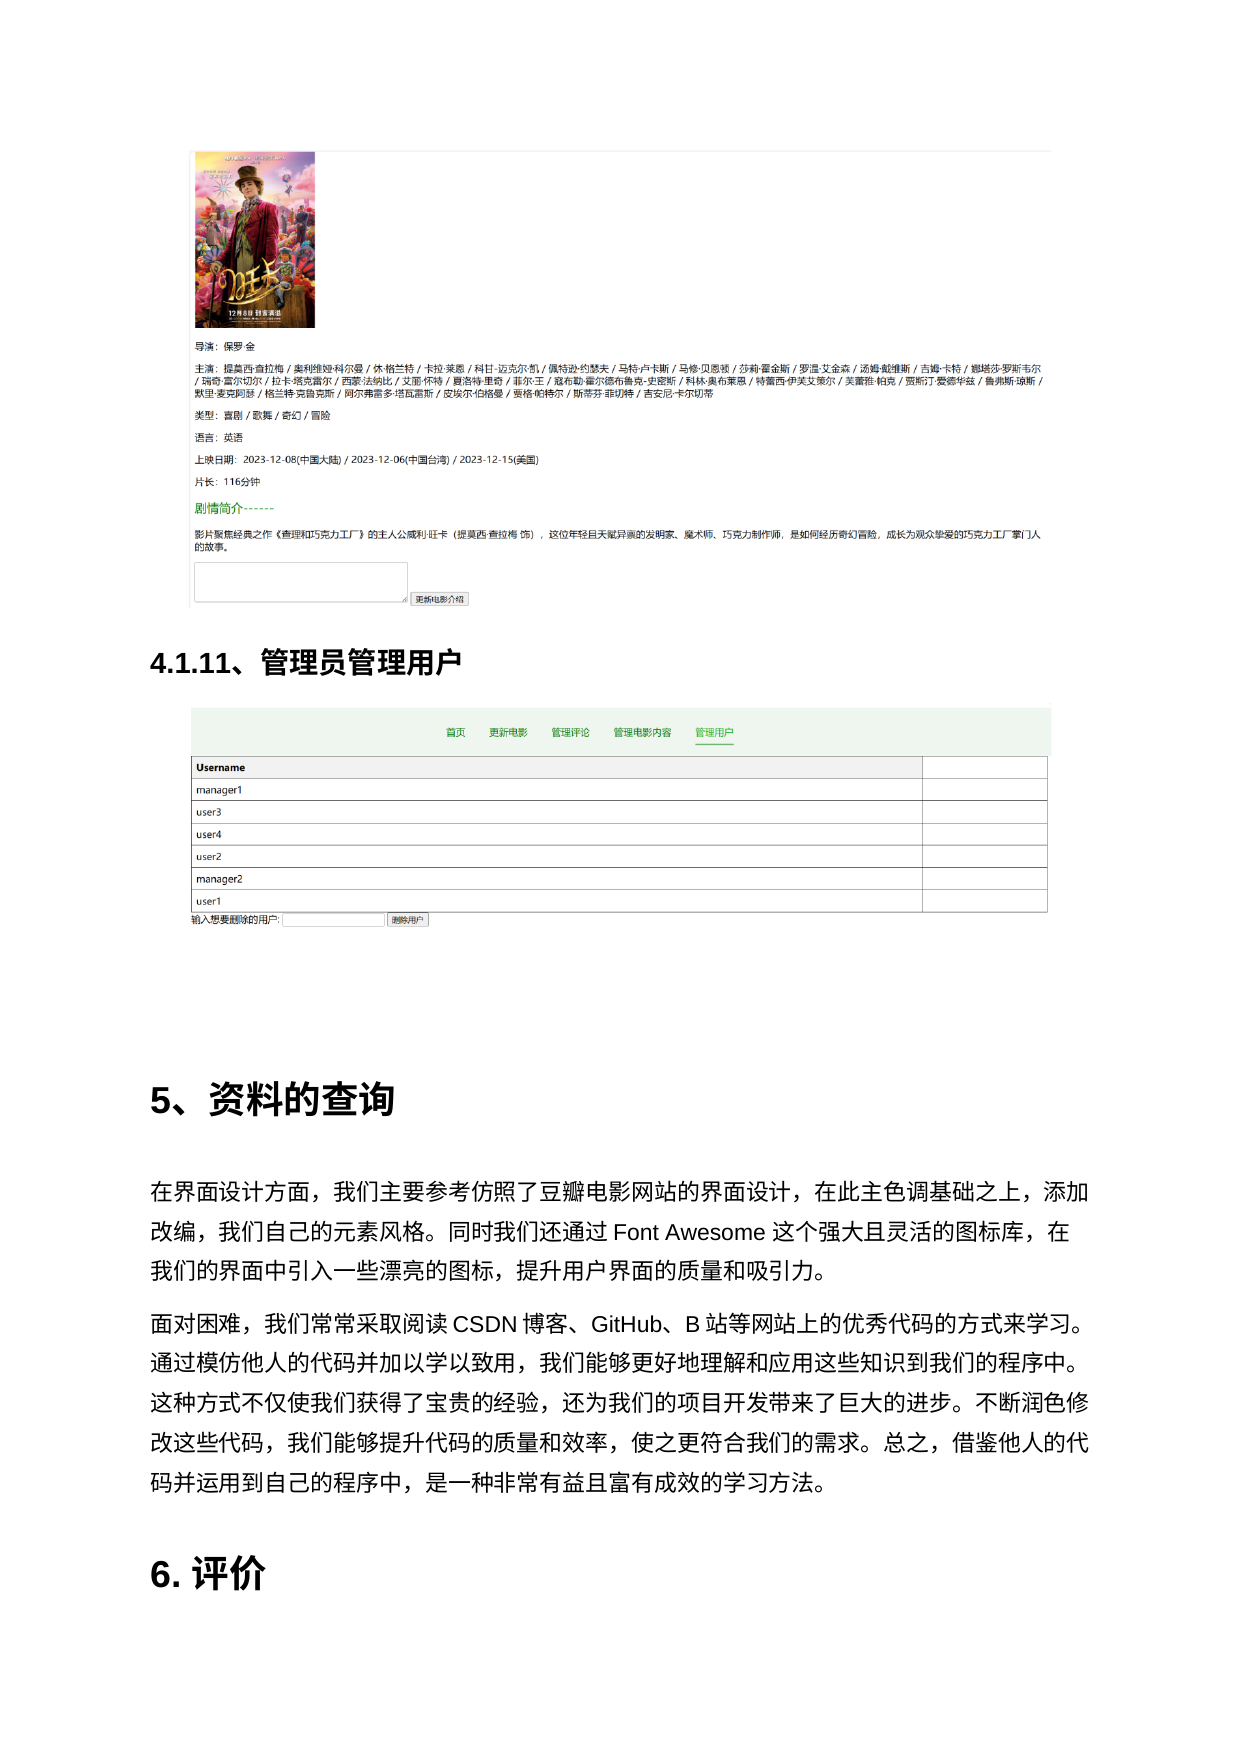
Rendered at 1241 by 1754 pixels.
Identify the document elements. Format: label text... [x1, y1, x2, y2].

text 5、资料的查询 [150, 1069, 1090, 1154]
text 4.1.11、管理员管理用户 [150, 640, 1090, 682]
picture [188, 703, 1052, 1025]
text 6. 评价 [150, 1544, 1090, 1598]
picture [188, 150, 1052, 608]
text 在界面设计方面，我们主要参考仿照了豆瓣电影网站的界面设计，在此主色调基础之上，添加改编，我们自己的元素风格。同时我们还通过Font Awesome 这个强大且灵活的图标库，在我们的界面中引入一些漂亮的图标，提升用户界面的质量和吸引力。 [150, 1174, 1090, 1286]
text 面对困难，我们常常采取阅读CSDN博客、GitHub、B站等网站上的优秀代码的方式来学习。通过模仿他人的代码并加以学以致用，我们能够更好地理解和应用这些知识到我们的程序中。这种方式不仅使我们获得了宝贵的经验，还为我们的项目开发带来了巨大的进步。不断润色修改这些代码，我们能够提升代码的质量和效率，使之更符合我们的需求。总之，借鉴他人的代码并运用到自己的程序中，是一种非常有益且富有成效的学习方法。 [150, 1306, 1090, 1498]
